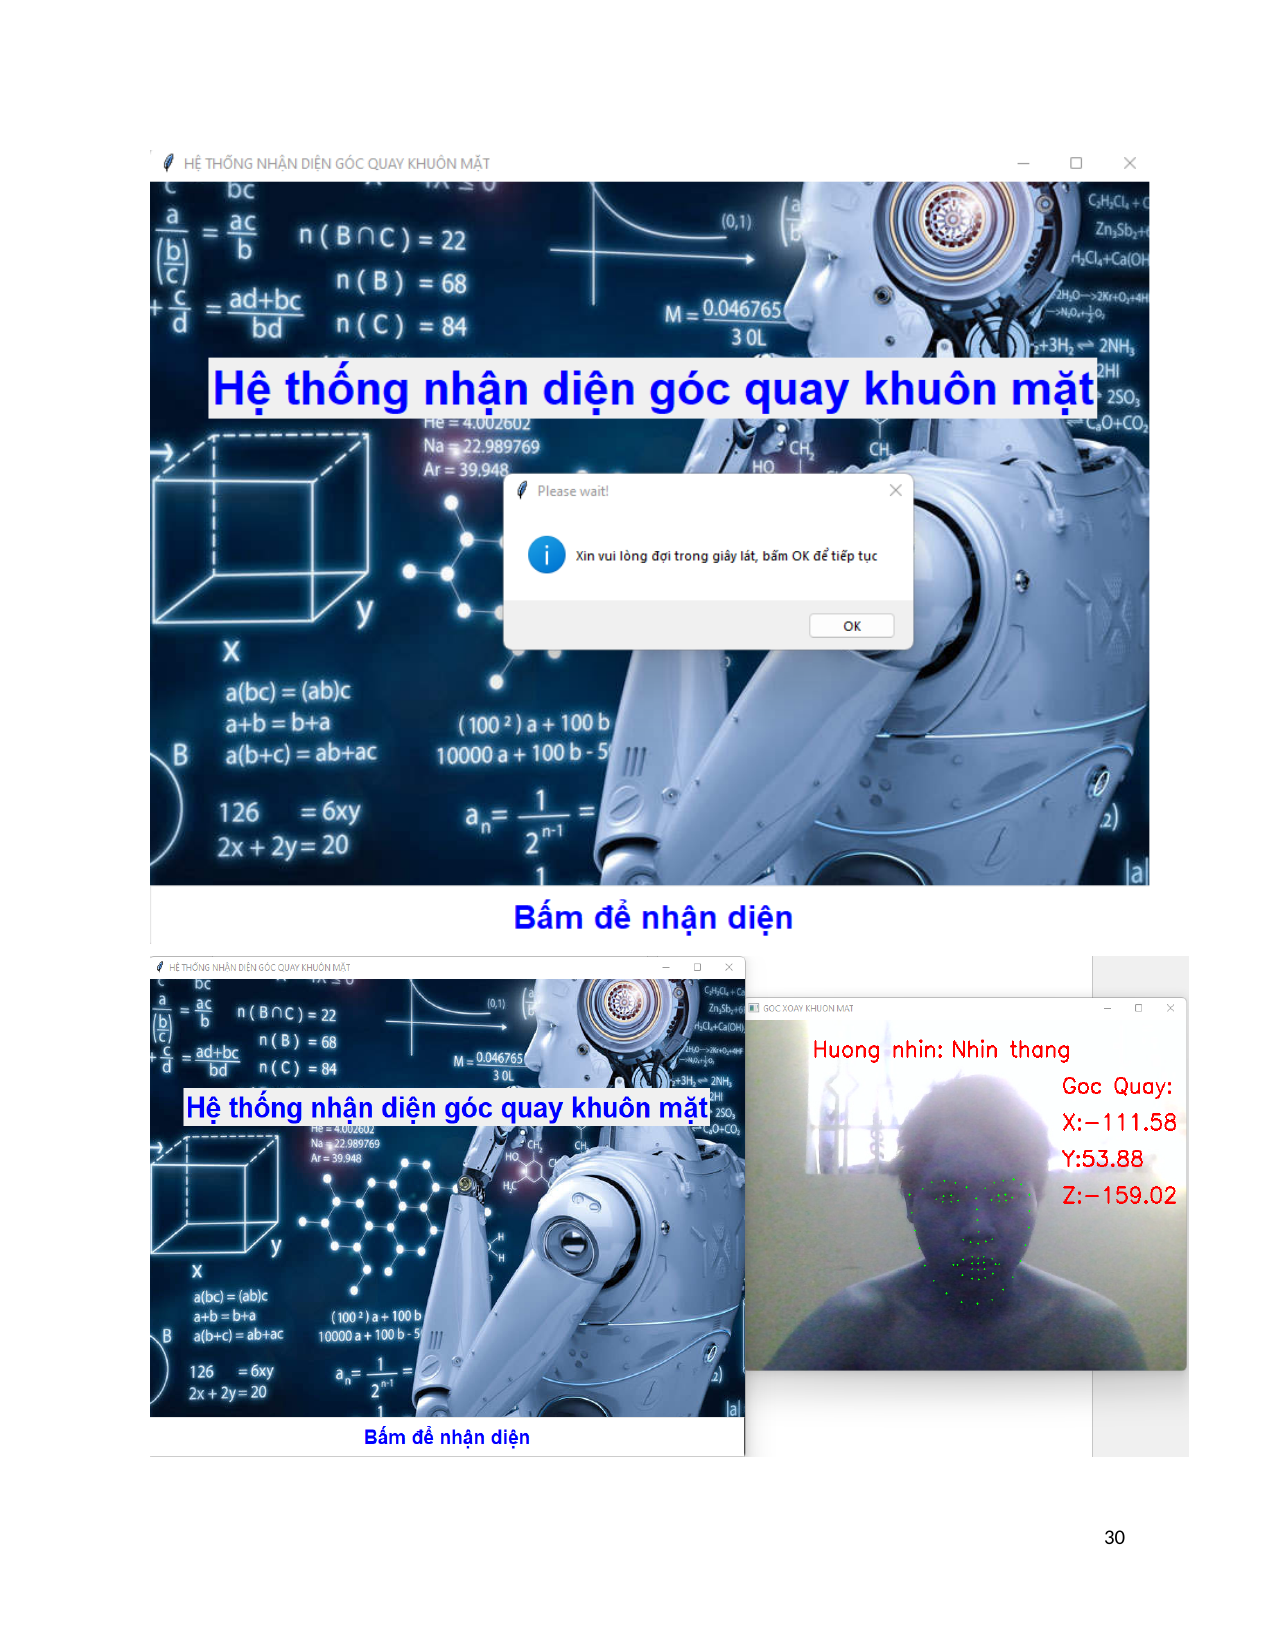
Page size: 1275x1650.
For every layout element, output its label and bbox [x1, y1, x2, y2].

picture [150, 956, 1189, 1457]
picture [150, 150, 1150, 944]
